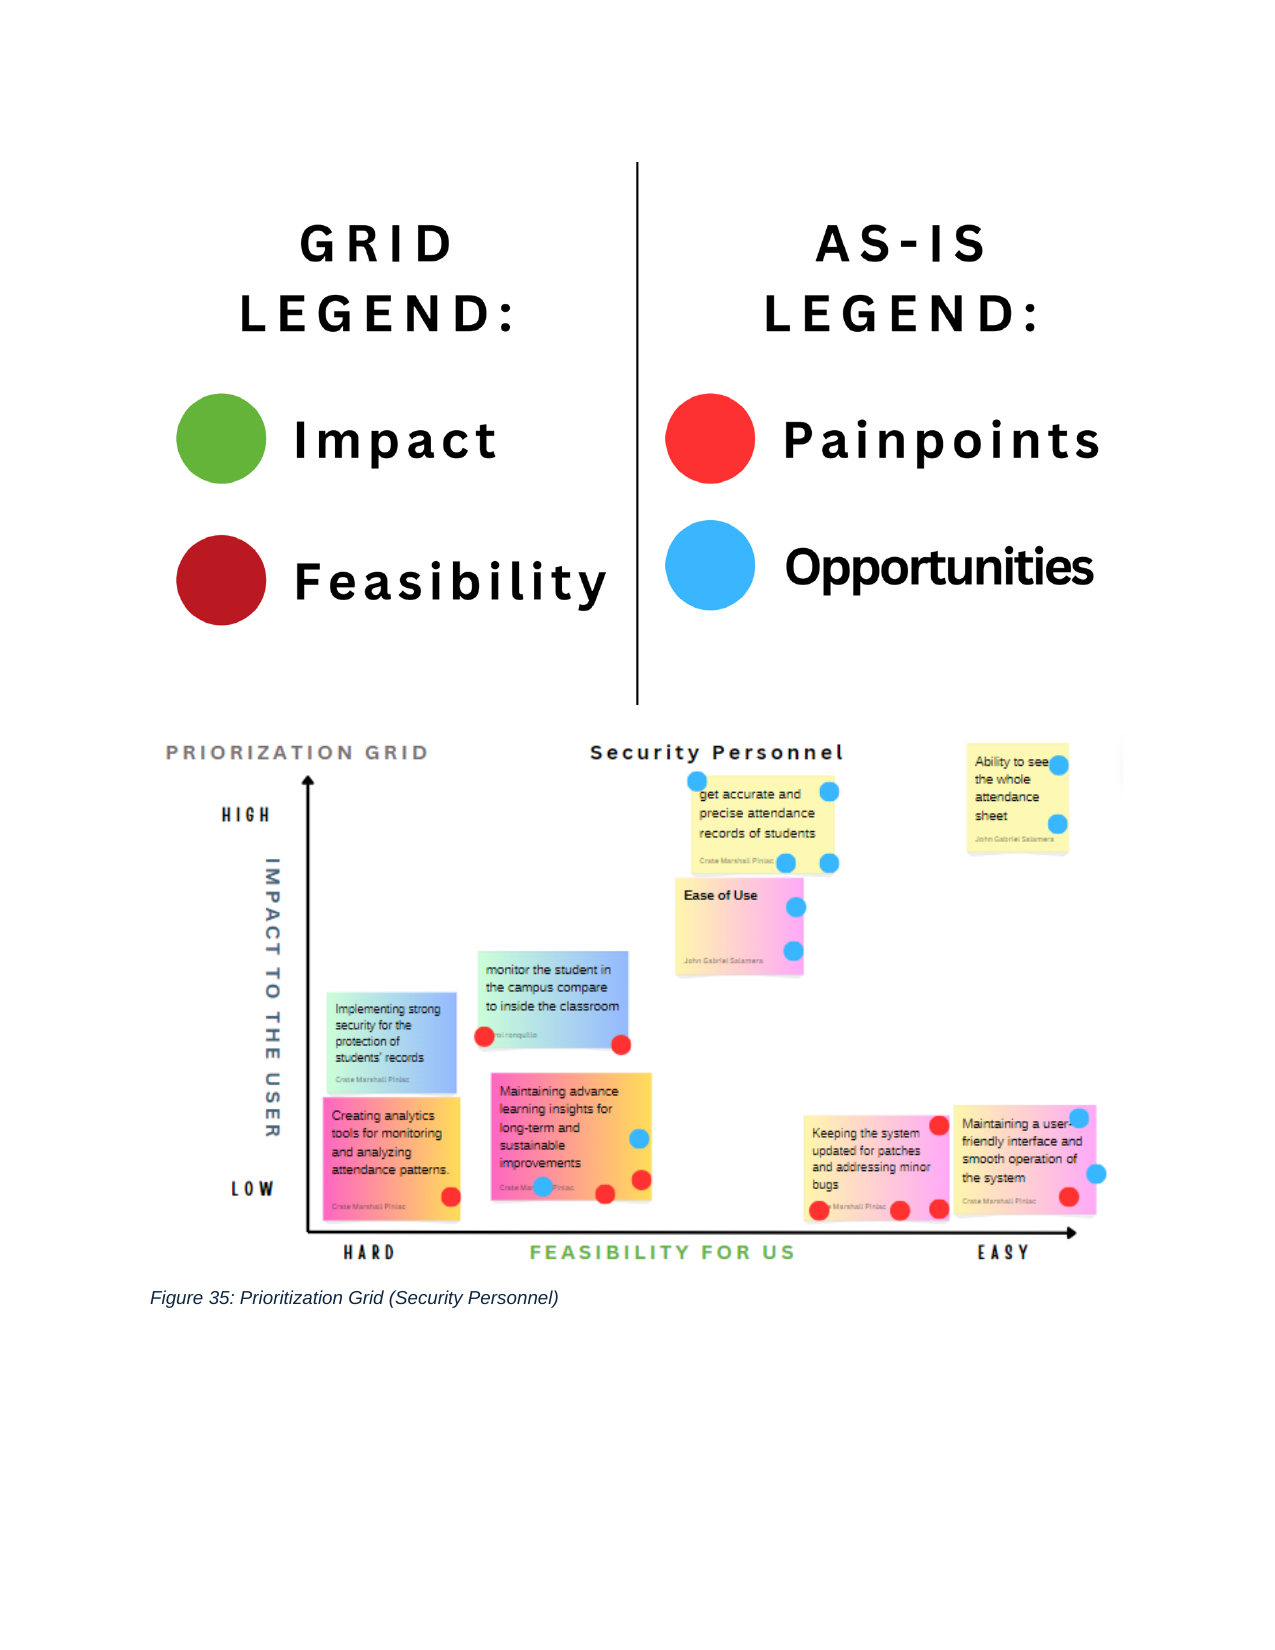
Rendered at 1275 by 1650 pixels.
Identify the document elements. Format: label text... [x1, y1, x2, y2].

text Figure 35: Prioritization Grid (Security Personnel) [150, 1287, 1123, 1308]
picture [150, 723, 1124, 1266]
picture [150, 162, 1124, 705]
